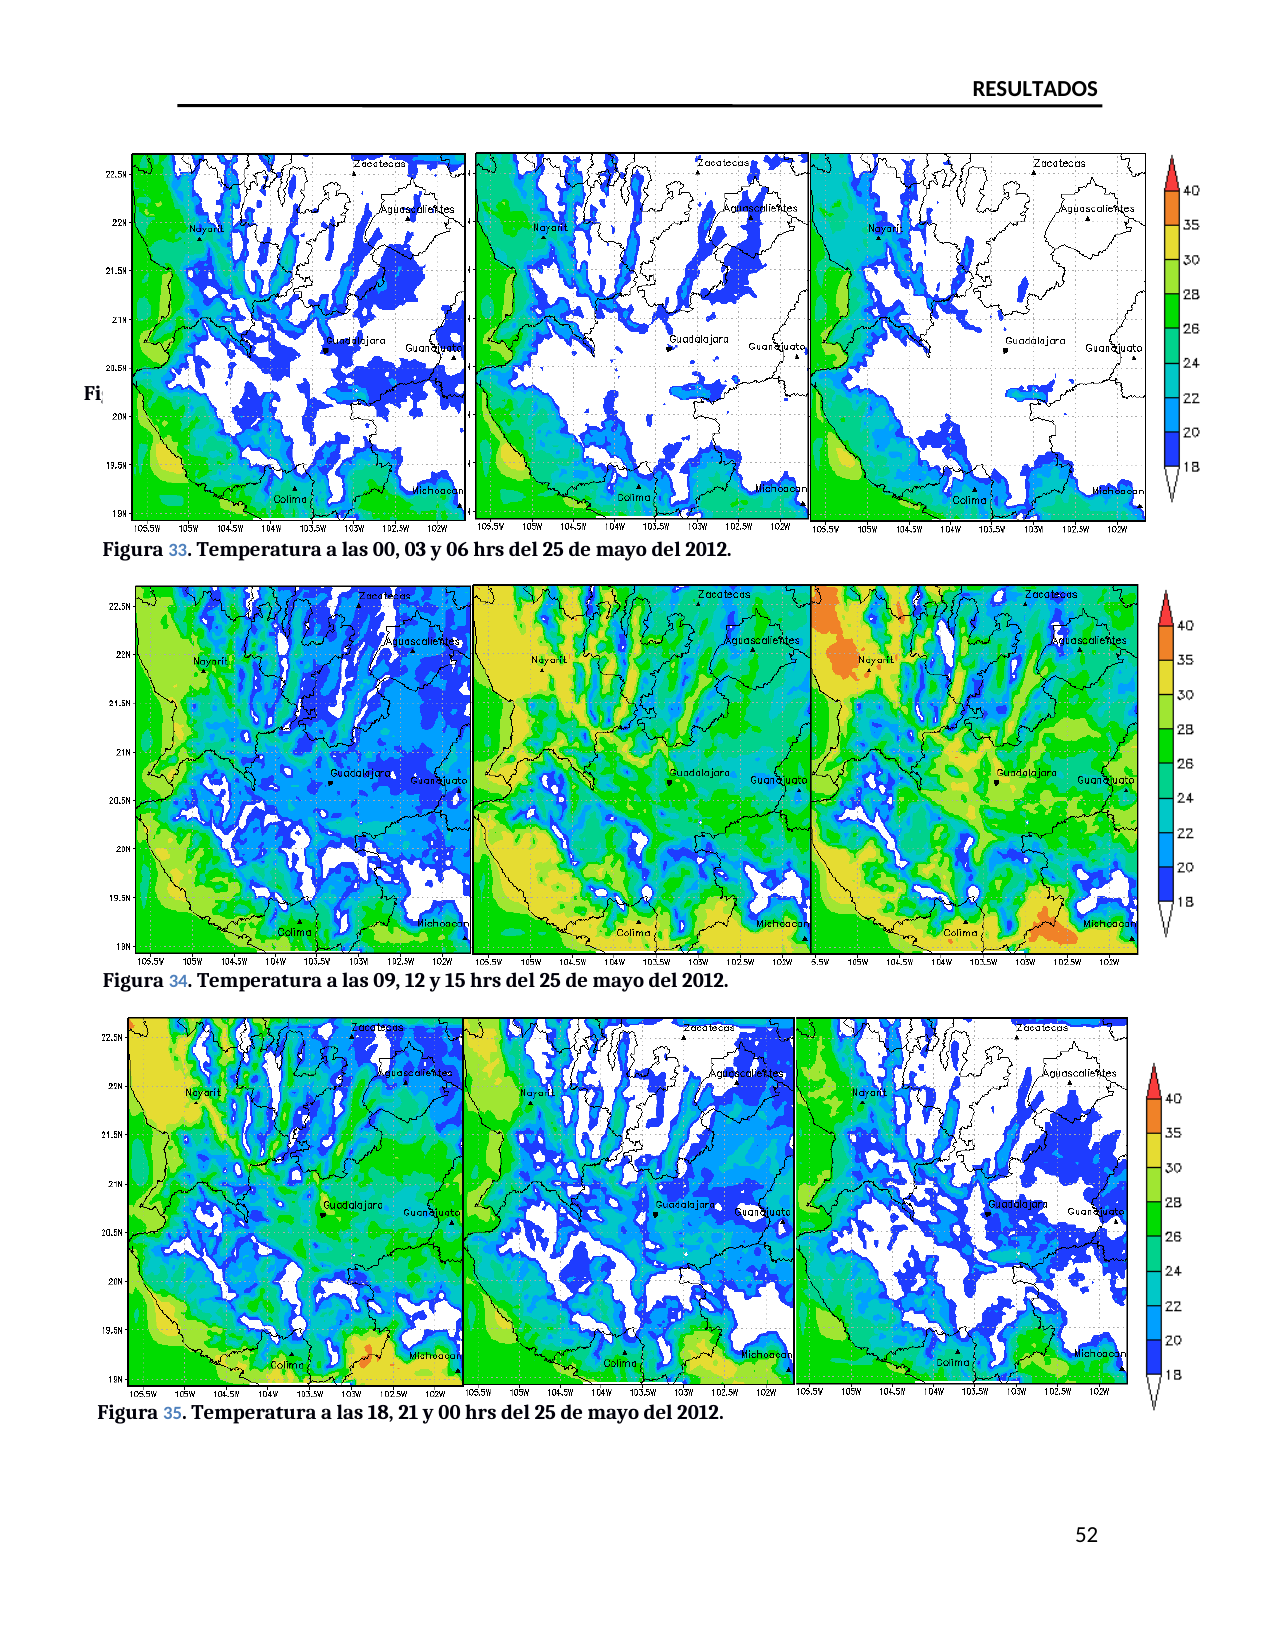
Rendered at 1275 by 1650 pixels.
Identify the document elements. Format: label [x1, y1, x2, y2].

picture [97, 1016, 1129, 1401]
picture [102, 152, 1147, 537]
picture [102, 583, 1139, 968]
picture [1152, 152, 1210, 519]
picture [1133, 1060, 1191, 1427]
picture [1146, 587, 1204, 954]
